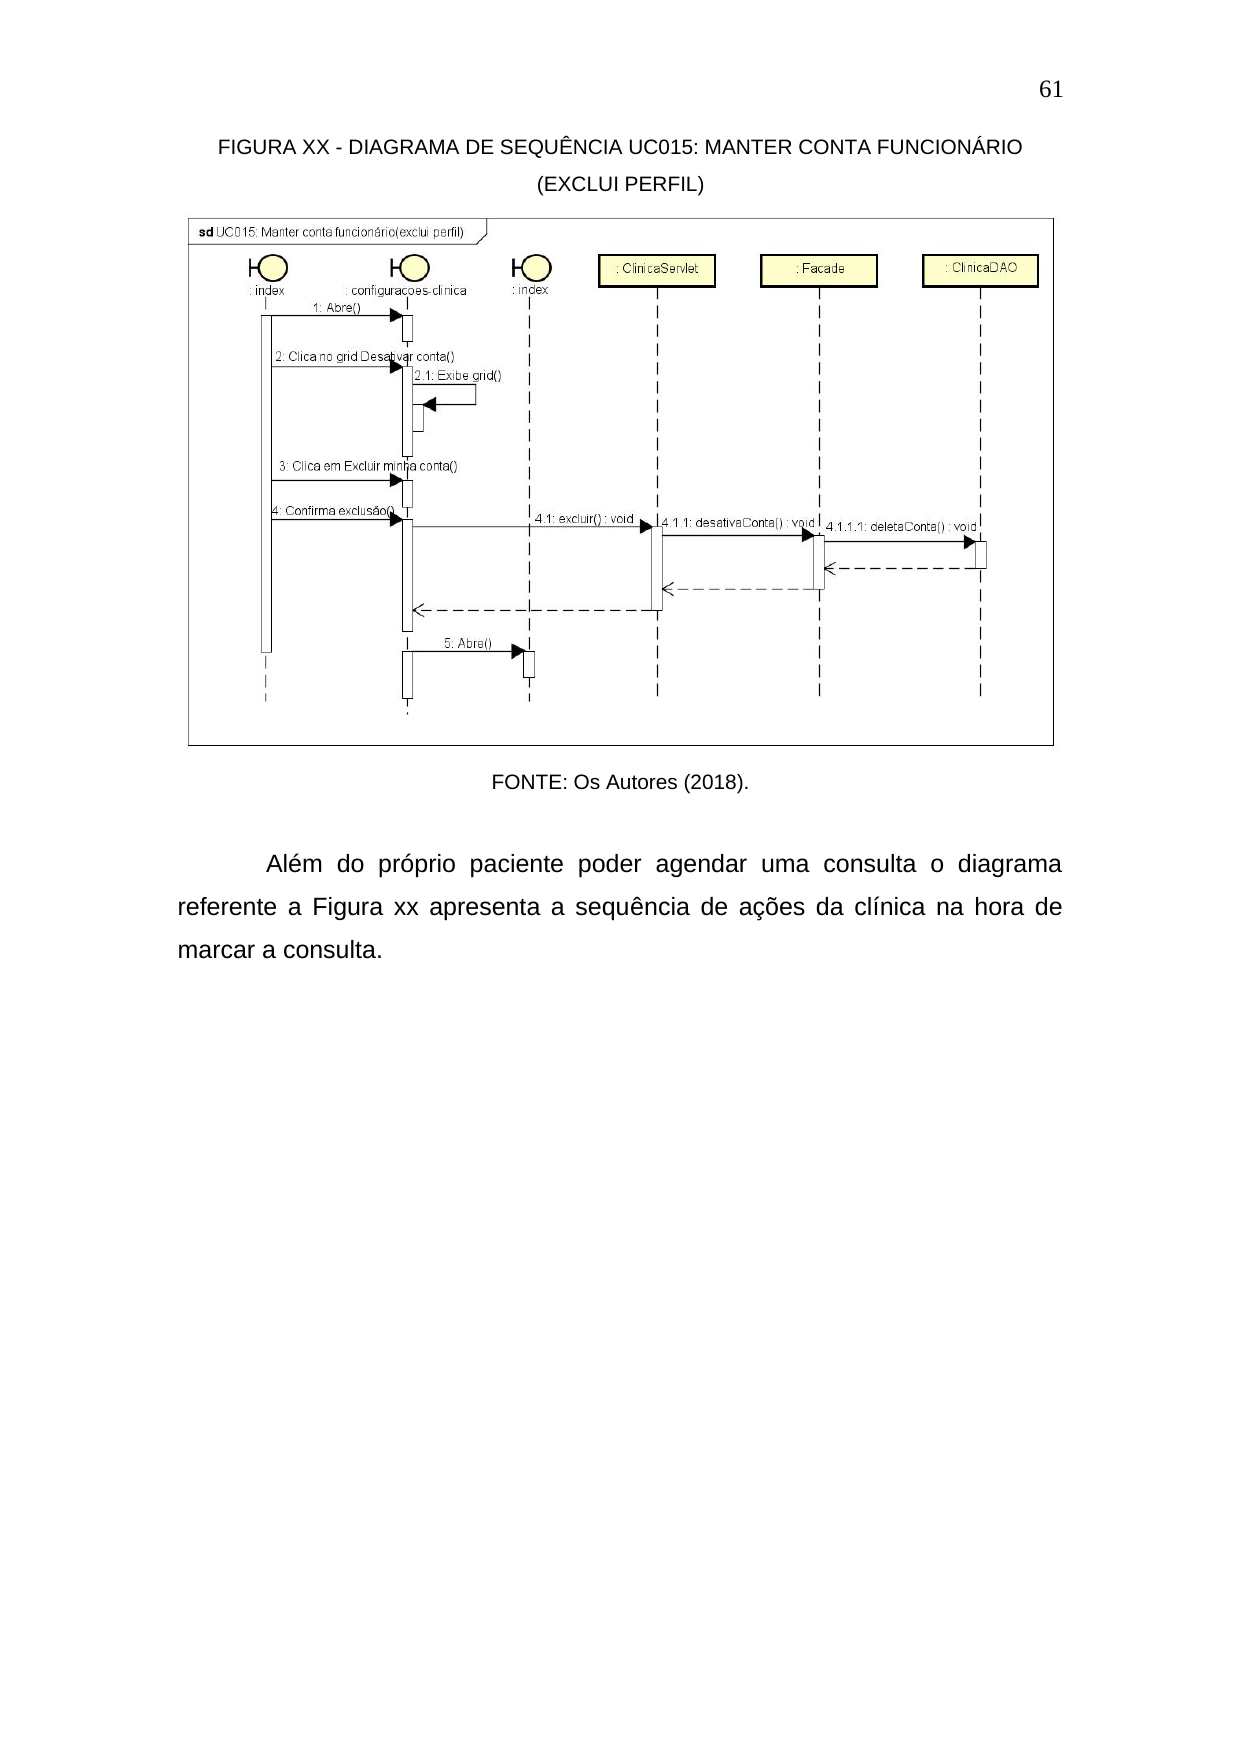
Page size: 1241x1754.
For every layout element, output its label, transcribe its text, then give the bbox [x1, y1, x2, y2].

picture [177, 208, 1064, 756]
text FIGURA XX - DIAGRAMA DE SEQUÊNCIA UC015: MANTER CONTA FUNCIONÁRIO (EXCLUI PERFIL) [177, 131, 1064, 196]
text FONTE: Os Autores (2018). [177, 770, 1064, 794]
text Além do próprio paciente poder agendar uma consulta o diagrama referente a Figura xx apresenta a sequência de ações da clínica na hora de marcar a consulta. [177, 849, 1064, 964]
